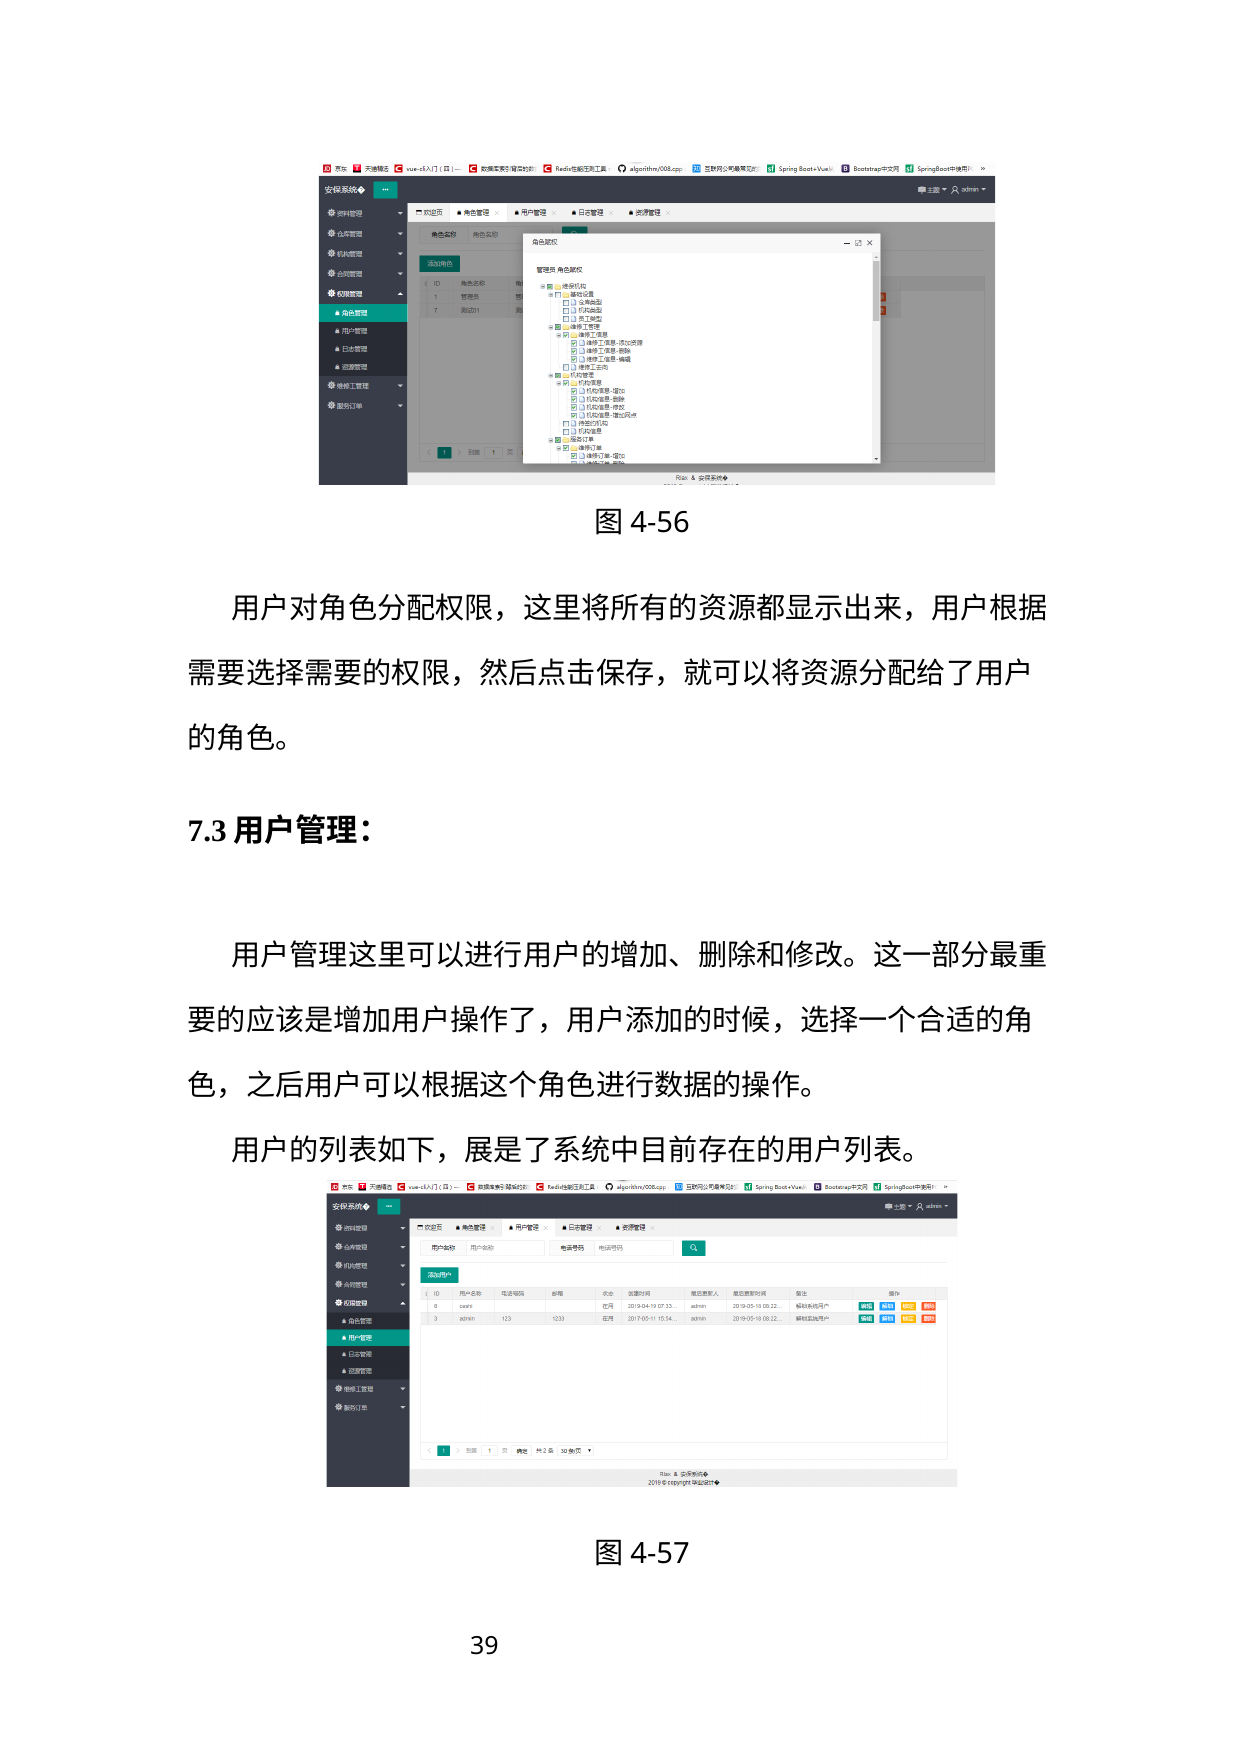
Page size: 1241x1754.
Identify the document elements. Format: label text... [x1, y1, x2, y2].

list 用户的列表如下，展是了系统中目前存在的用户列表。 [187, 1115, 1053, 1180]
subtitle 7.3用户管理： [187, 795, 1053, 860]
picture [318, 162, 996, 485]
list 图 4-56 [187, 487, 1053, 552]
list 用户管理这里可以进行用户的增加、删除和修改。这一部分最重要的应该是增加用户操作了，用户添加的时候，选择一个合适的角色，之后用户可以根据这个角色进行数据的操作。 [187, 920, 1053, 1115]
list 用户对角色分配权限，这里将所有的资源都显示出来，用户根据需要选择需要的权限，然后点击保存，就可以将资源分配给了用户的角色。 [187, 573, 1053, 768]
picture [326, 1180, 958, 1487]
list 图 4-57 [187, 1518, 1053, 1583]
